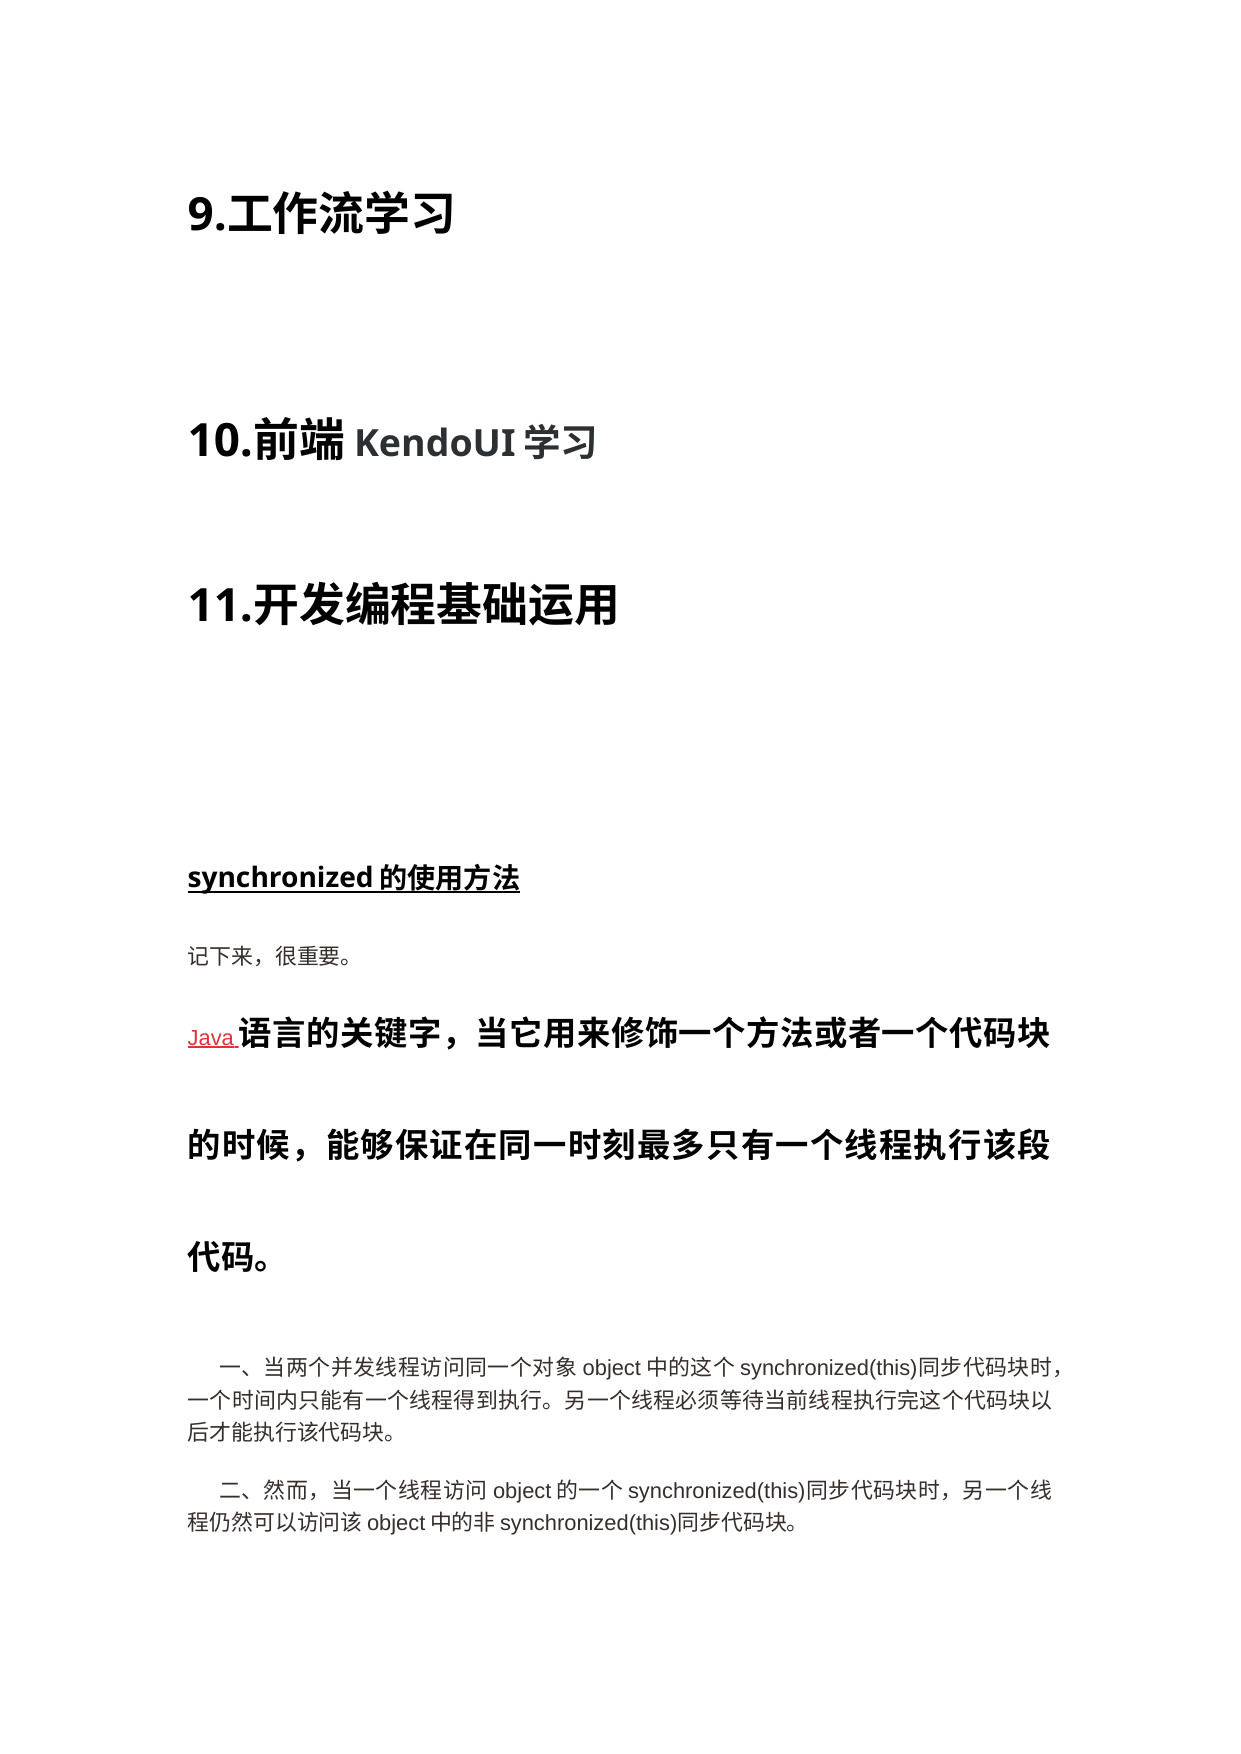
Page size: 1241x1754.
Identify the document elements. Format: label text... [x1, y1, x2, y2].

subtitle 9.工作流学习 [187, 162, 1053, 259]
text 记下来，很重要。 [187, 938, 1053, 971]
text 二、然而，当一个线程访问object的一个synchronized(this)同步代码块时，另一个线程仍然可以访问该object中的非synchronized(this)同步代码块。 [187, 1472, 1053, 1537]
subtitle Java语言的关键字，当它用来修饰一个方法或者一个代码块的时候，能够保证在同一时刻最多只有一个线程执行该段代码。 [187, 998, 1053, 1288]
subtitle 10.前端KendoUI学习 [187, 388, 1053, 485]
subtitle 11.开发编程基础运用 [187, 553, 1053, 651]
text 一、当两个并发线程访问同一个对象object中的这个synchronized(this)同步代码块时，一个时间内只能有一个线程得到执行。另一个线程必须等待当前线程执行完这个代码块以后才能执行该代码块。 [187, 1350, 1053, 1447]
subtitle synchronized的使用方法 [187, 844, 1053, 909]
